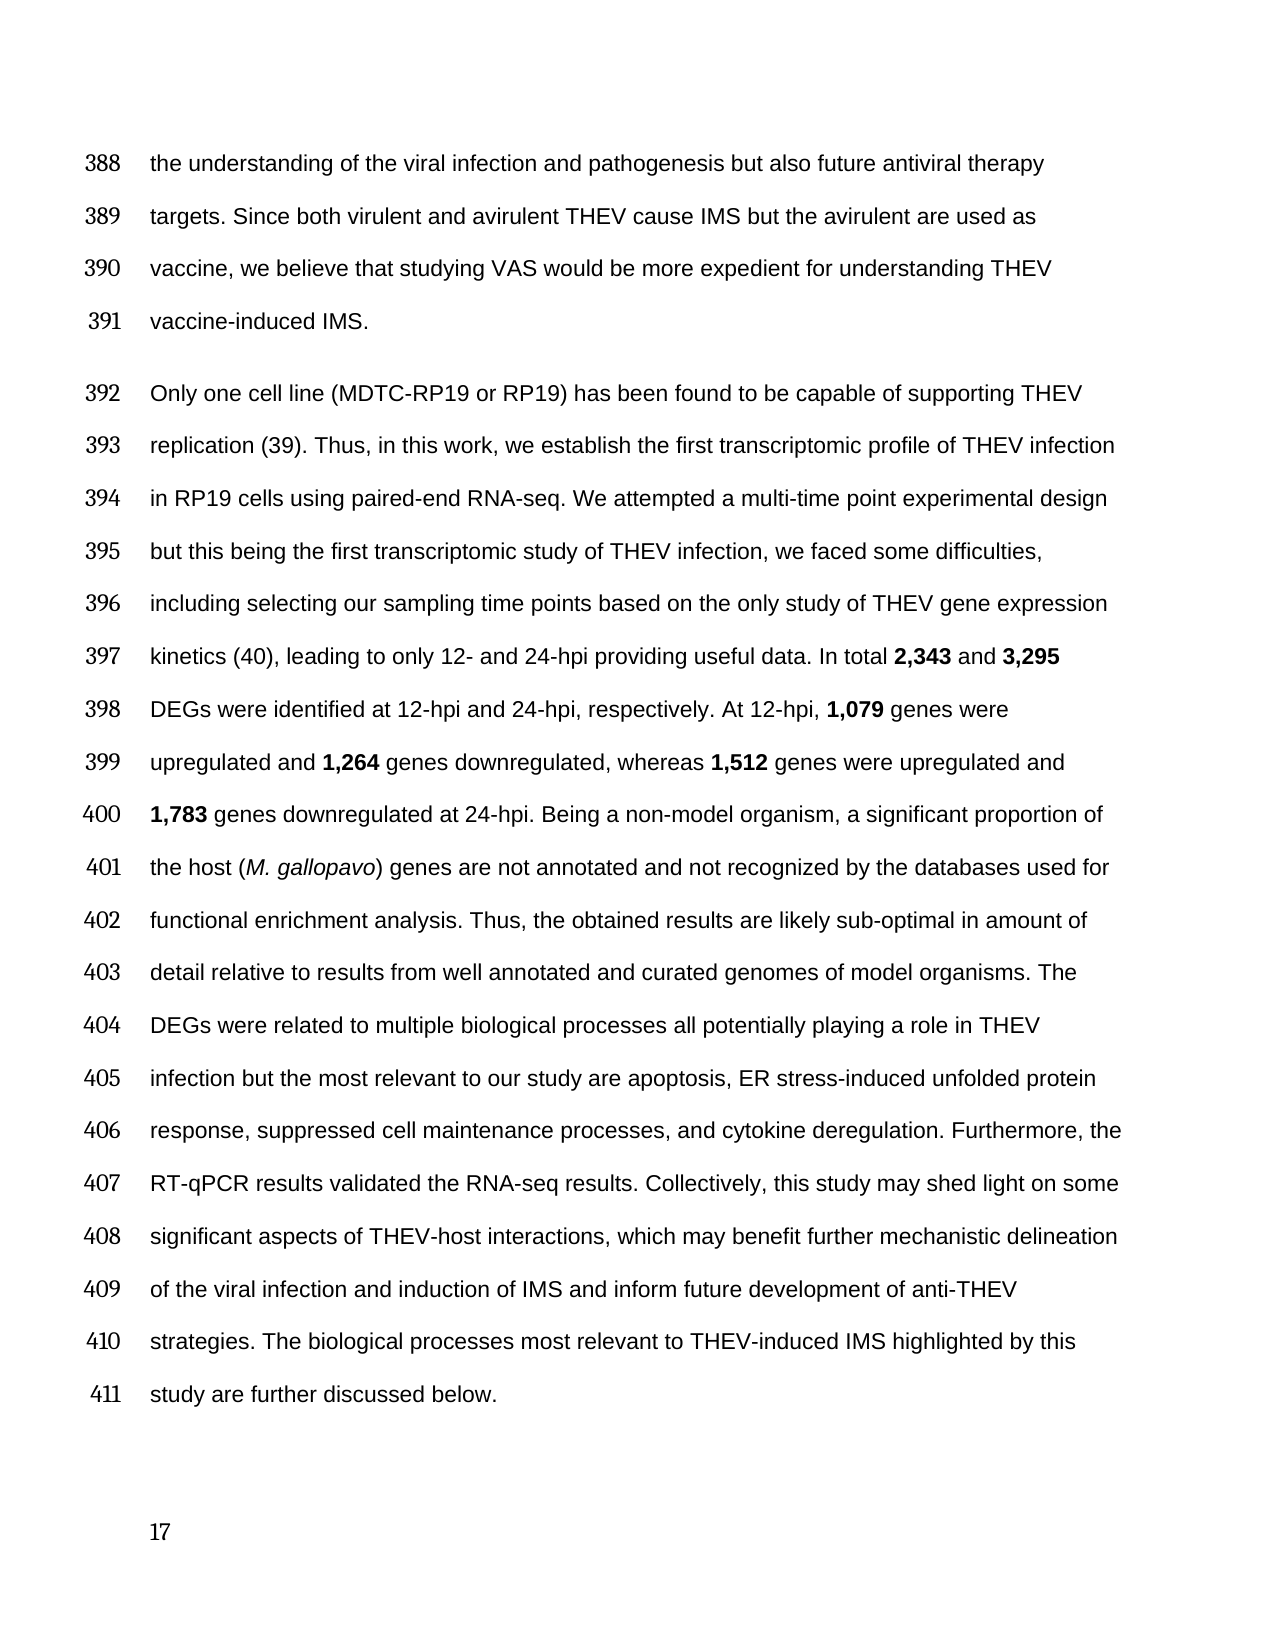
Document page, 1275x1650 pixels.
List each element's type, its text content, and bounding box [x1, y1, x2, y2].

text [150, 150, 1125, 334]
text Only one cell line (MDTC-RP19 or RP19) has been found to be capable of supporting THEV replication (39). Thus, in this work, we establish the first transcriptomic profile of THEV infection in RP19 cells using paired-end RNA-seq. We attempted a multi-time point experimental design but this being the first transcriptomic study of THEV infection, we faced some difficulties, including selecting our sampling time points based on the only study of THEV gene expression kinetics (40), leading to only 12- and 24-hpi providing useful data. In total 2,343 and 3,295 DEGs were identified at 12-hpi and 24-hpi, respectively. At 12-hpi, 1,079 genes were upregulated and 1,264 genes downregulated, whereas 1,512 genes were upregulated and 1,783 genes downregulated at 24-hpi. Being a non-model organism, a significant proportion of the host (M. gallopavo) genes are not annotated and not recognized by the databases used for functional enrichment analysis. Thus, the obtained results are likely sub-optimal in amount of detail relative to results from well annotated and curated genomes of model organisms. The DEGs were related to multiple biological processes all potentially playing a role in THEV infection but the most relevant to our study are apoptosis, ER stress-induced unfolded protein response, suppressed cell maintenance processes, and cytokine deregulation. Furthermore, the RT-qPCR results validated the RNA-seq results. Collectively, this study may shed light on some significant aspects of THEV-host interactions, which may benefit further mechanistic delineation of the viral infection and induction of IMS and inform future development of anti-THEV strategies. The biological processes most relevant to THEV-induced IMS highlighted by this study are further discussed below. [150, 379, 1125, 1407]
